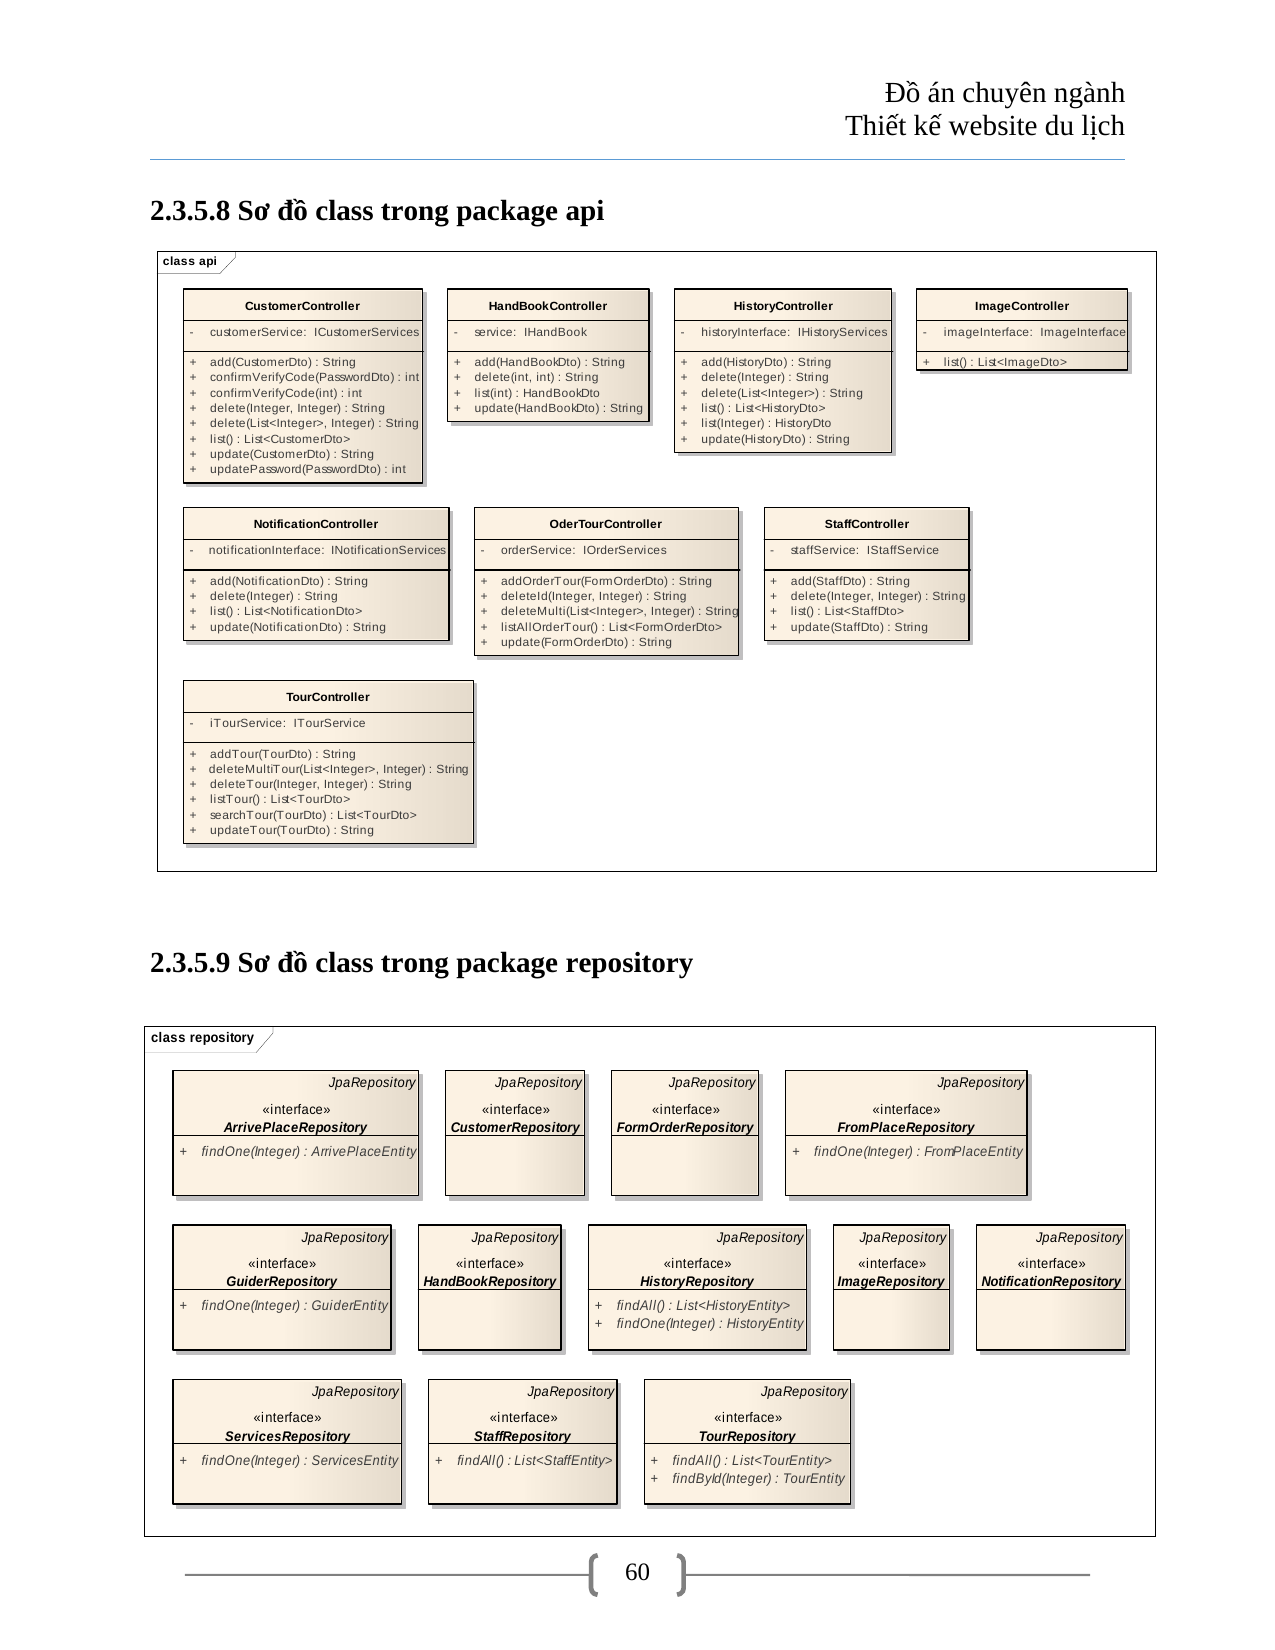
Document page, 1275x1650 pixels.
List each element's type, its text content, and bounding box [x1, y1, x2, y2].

subtitle 2.3.5.9 Sơ đồ class trong package repository [150, 945, 1125, 978]
subtitle 2.3.5.8 Sơ đồ class trong package api [150, 193, 1125, 227]
